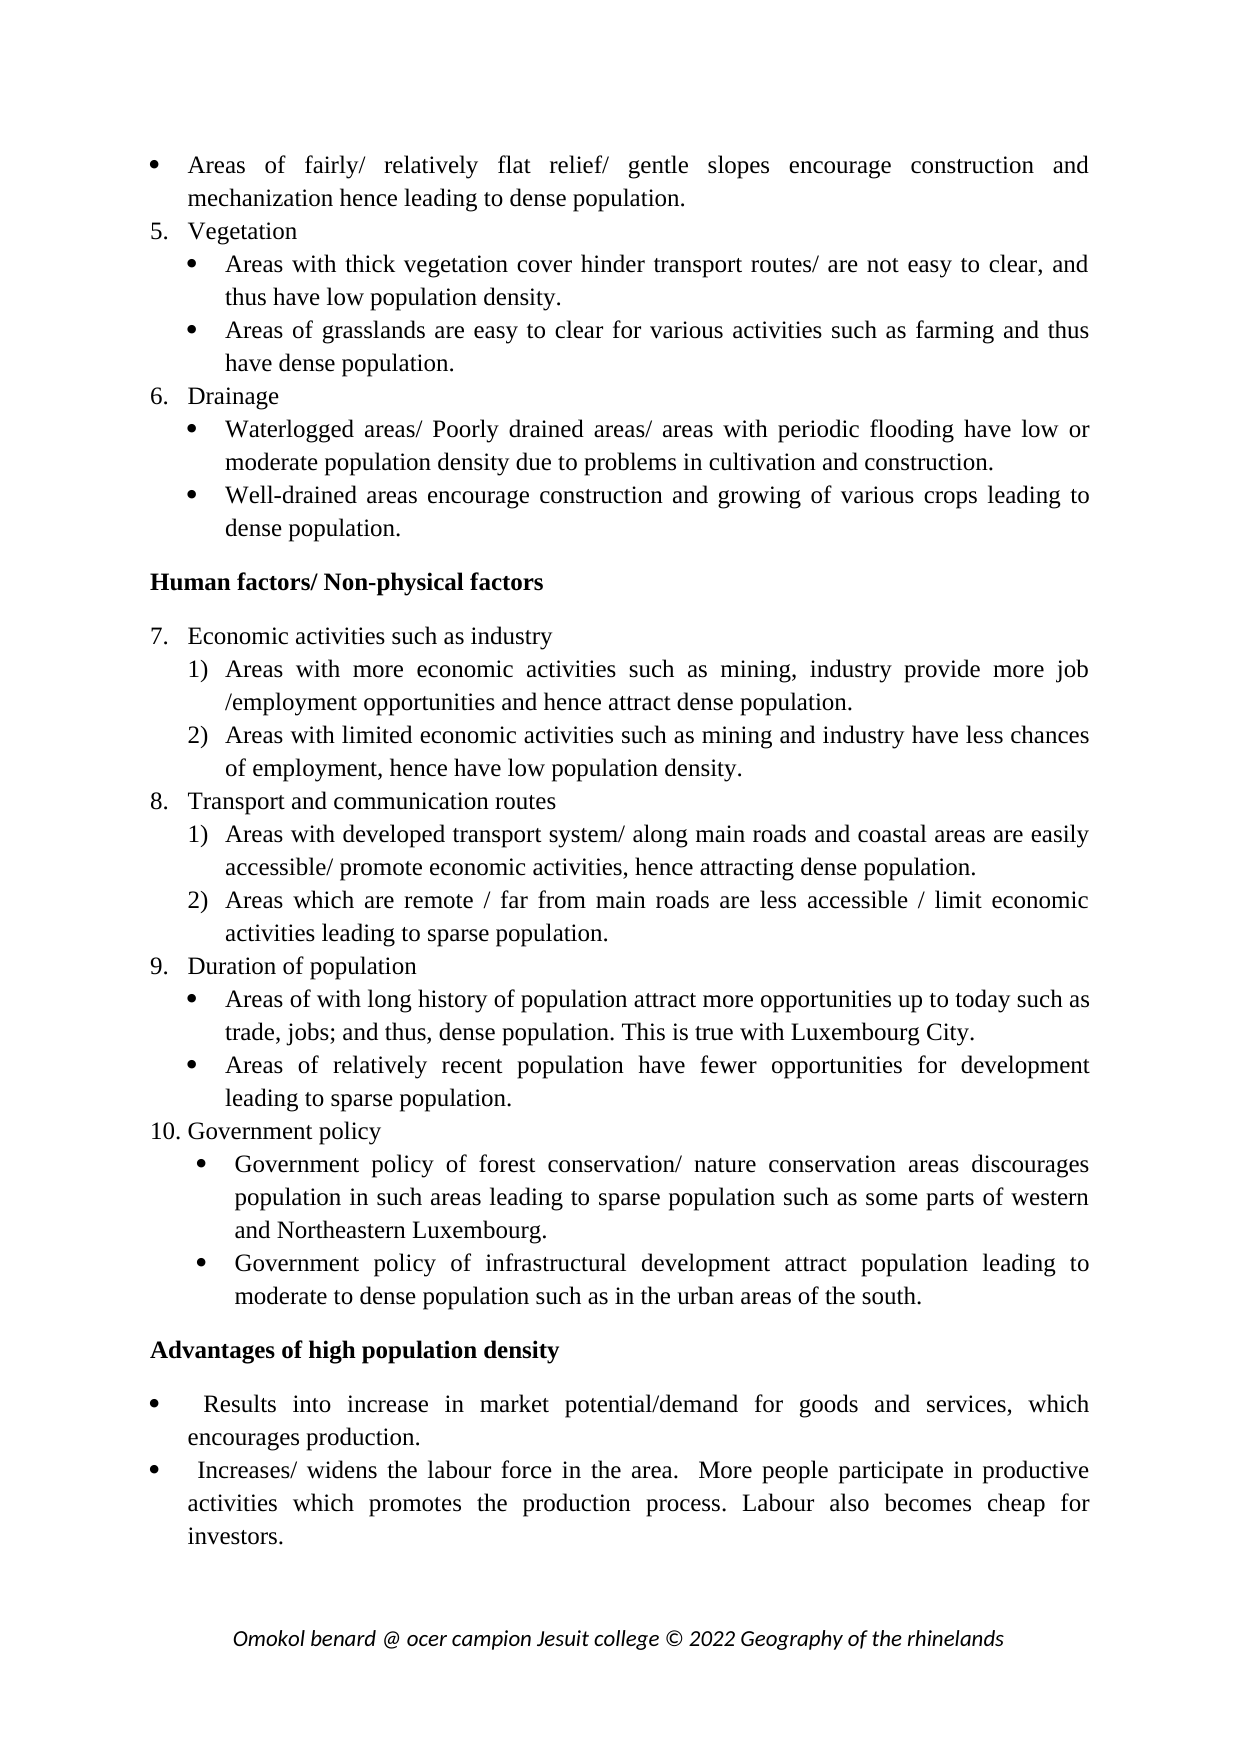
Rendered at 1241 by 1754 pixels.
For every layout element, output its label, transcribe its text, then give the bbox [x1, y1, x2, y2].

list Areas with developed transport system/ along main roads and coastal areas are easily accessible/ promote economic activities, hence attracting dense population. [187, 819, 1090, 881]
list Increases/ widens the labour force in the area. More people participate in productive activities which promotes the production process. Labour also becomes cheap for investors. [150, 1455, 1090, 1550]
list Government policy of forest conservation/ nature conservation areas discourages population in such areas leading to sparse population such as some parts of western and Northeastern Luxembourg. [197, 1149, 1090, 1244]
list Drainage [150, 381, 1090, 410]
list Areas which are remote / far from main roads are less accessible / limit economic activities leading to sparse population. [187, 885, 1090, 947]
list Areas with limited economic activities such as mining and industry have less chances of employment, hence have low population density. [187, 720, 1090, 782]
list Duration of population [150, 951, 1090, 980]
list Areas of with long history of population attract more opportunities up to today such as trade, jobs; and thus, dense population. This is true with Luxembourg City. [187, 984, 1090, 1046]
list Areas of grasslands are easy to clear for various activities such as farming and thus have dense population. [187, 315, 1090, 377]
list Economic activities such as industry [150, 621, 1090, 650]
text Human factors/ Non-physical factors [150, 567, 1090, 596]
list Areas of relatively recent population have fewer opportunities for development leading to sparse population. [187, 1050, 1090, 1112]
list Government policy [150, 1116, 1090, 1145]
list Areas with more economic activities such as mining, industry provide more job /employment opportunities and hence attract dense population. [187, 654, 1090, 716]
list Well-drained areas encourage construction and growing of various crops leading to dense population. [187, 480, 1090, 542]
list Government policy of infrastructural development attract population leading to moderate to dense population such as in the urban areas of the south. [197, 1248, 1090, 1310]
text Advantages of high population density [150, 1335, 1090, 1364]
list Transport and communication routes [150, 786, 1090, 815]
list Areas of fairly/ relatively flat relief/ gentle slopes encourage construction and mechanization hence leading to dense population. [150, 150, 1090, 212]
list Areas with thick vegetation cover hinder transport routes/ are not easy to clear, and thus have low population density. [187, 249, 1090, 311]
list Waterlogged areas/ Poorly drained areas/ areas with periodic flooding have low or moderate population density due to problems in cultivation and construction. [187, 414, 1090, 476]
list Results into increase in market potential/demand for goods and services, which encourages production. [150, 1389, 1090, 1451]
list Vegetation [150, 216, 1090, 245]
